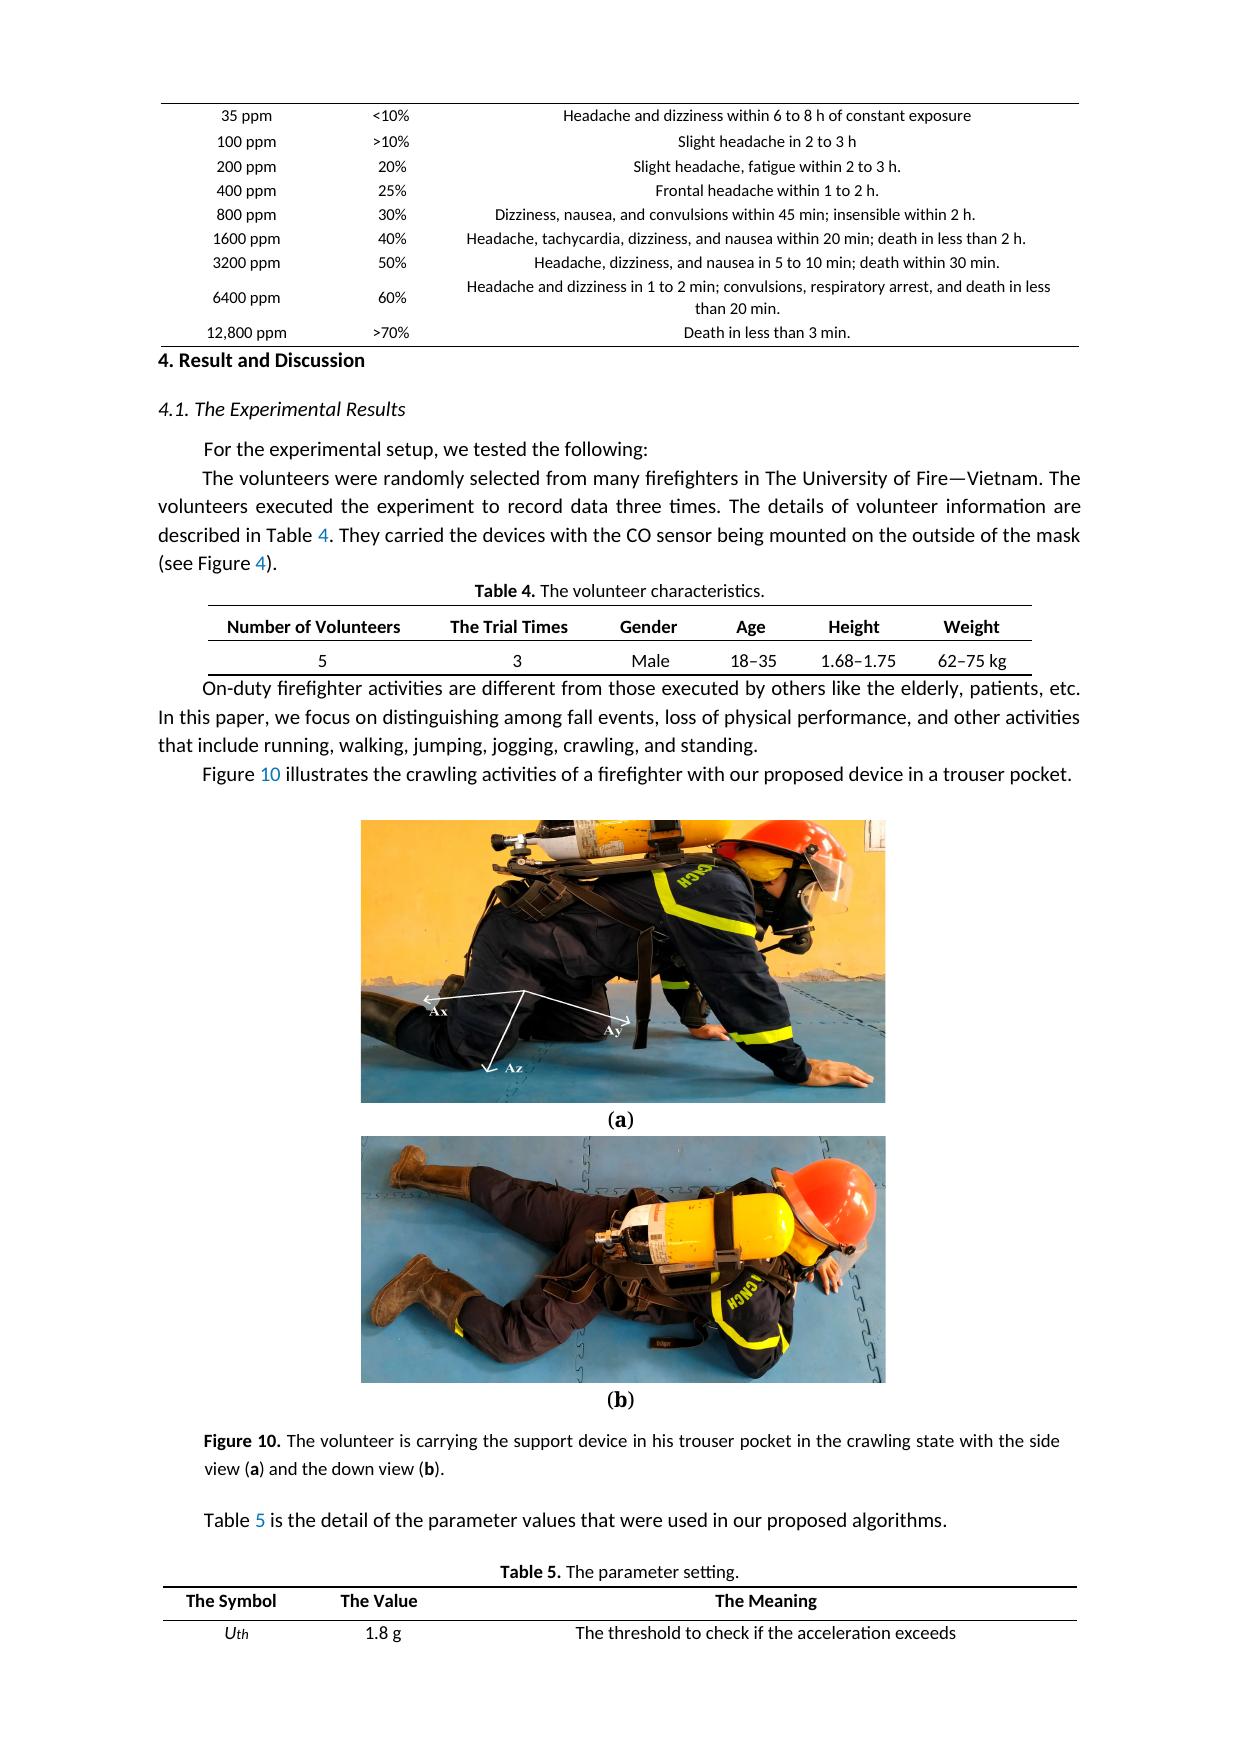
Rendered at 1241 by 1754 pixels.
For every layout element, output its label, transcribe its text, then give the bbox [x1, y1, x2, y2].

table_cell 5 [208, 641, 450, 674]
text Figure 10 illustrates the crawling activities of a firefighter with our proposed device in a trouser pocket. [158, 761, 1083, 787]
table_header The Trial Times [450, 606, 620, 640]
table_header Gender [620, 606, 730, 640]
table_cell 1.68–1.75 [820, 641, 938, 674]
text The volunteers were randomly selected from many firefighters in The University of Fire—Vietnam. The volunteers executed the experiment to record data three times. The details of volunteer information are described in Table 4. They carried the devices with the CO sensor being mounted on the outside of the mask (see Figure 4). [158, 465, 1083, 576]
table_cell Death in less than 3 min. [466, 321, 1079, 346]
table_cell Headache and dizziness in 1 to 2 min; convulsions, respiratory arrest, and death in less than 20 min. [466, 275, 1079, 321]
table_cell 30% [345, 202, 466, 226]
table_cell Headache, dizziness, and nausea in 5 to 10 min; death within 30 min. [466, 251, 1079, 275]
table_header Weight [938, 606, 1032, 640]
table_cell >10% [345, 130, 466, 154]
table_header The Symbol [163, 1588, 340, 1620]
text Table 5 is the detail of the parameter values that were used in our proposed algorithms. [204, 1507, 1083, 1533]
table_cell 1.8 g [340, 1621, 467, 1651]
table_cell 100 ppm [161, 130, 344, 154]
table_header The Meaning [467, 1588, 1077, 1620]
text (b) [157, 1385, 1084, 1413]
table_cell 800 ppm [161, 202, 344, 226]
picture [360, 820, 886, 1103]
table_cell <10% [345, 104, 466, 130]
text For the experimental setup, we tested the following: [204, 436, 1083, 462]
table_cell 200 ppm [161, 154, 344, 178]
table_cell Frontal headache within 1 to 2 h. [466, 178, 1079, 202]
table_header Height [820, 606, 938, 640]
table_cell >70% [345, 321, 466, 346]
text Table 4. The volunteer characteristics. [157, 579, 1083, 602]
table_cell The threshold to check if the acceleration exceeds [467, 1621, 1077, 1651]
table_cell 1600 ppm [161, 226, 344, 251]
table_header The Value [340, 1588, 467, 1620]
table_cell Uth [163, 1621, 340, 1651]
table_cell 60% [345, 275, 466, 321]
table_cell 3 [450, 641, 620, 674]
table_cell 6400 ppm [161, 275, 344, 321]
table_cell Male [620, 641, 730, 674]
table_cell Dizziness, nausea, and convulsions within 45 min; insensible within 2 h. [466, 202, 1079, 226]
table_cell 50% [345, 251, 466, 275]
table_cell 400 ppm [161, 178, 344, 202]
table_cell 3200 ppm [161, 251, 344, 275]
table_cell 40% [345, 226, 466, 251]
table_cell 35 ppm [161, 104, 344, 130]
table_cell Headache and dizziness within 6 to 8 h of constant exposure [466, 104, 1079, 130]
table_cell Headache, tachycardia, dizziness, and nausea within 20 min; death in less than 2 h. [466, 226, 1079, 251]
table_cell 25% [345, 178, 466, 202]
subtitle 4. Result and Discussion [158, 347, 1084, 373]
text Table 5. The parameter setting. [157, 1561, 1083, 1584]
table_cell 62–75 kg [938, 641, 1032, 674]
text 4.1. The Experimental Results [158, 396, 1084, 421]
text Figure 10. The volunteer is carrying the support device in his trouser pocket in the crawling state with the side view (a) and the down view (b). [204, 1429, 1062, 1479]
table_cell Slight headache in 2 to 3 h [466, 130, 1079, 154]
table_cell Slight headache, fatigue within 2 to 3 h. [466, 154, 1079, 178]
table_header Number of Volunteers [208, 606, 450, 640]
text (a) [157, 1105, 1084, 1133]
table_header Age [730, 606, 820, 640]
text On-duty firefighter activities are different from those executed by others like the elderly, patients, etc. In this paper, we focus on distinguishing among fall events, loss of physical performance, and other activities that include running, walking, jumping, jogging, crawling, and standing. [158, 676, 1083, 758]
table_cell 18–35 [730, 641, 820, 674]
picture [360, 1135, 886, 1383]
table_cell 20% [345, 154, 466, 178]
table_cell 12,800 ppm [161, 321, 344, 346]
